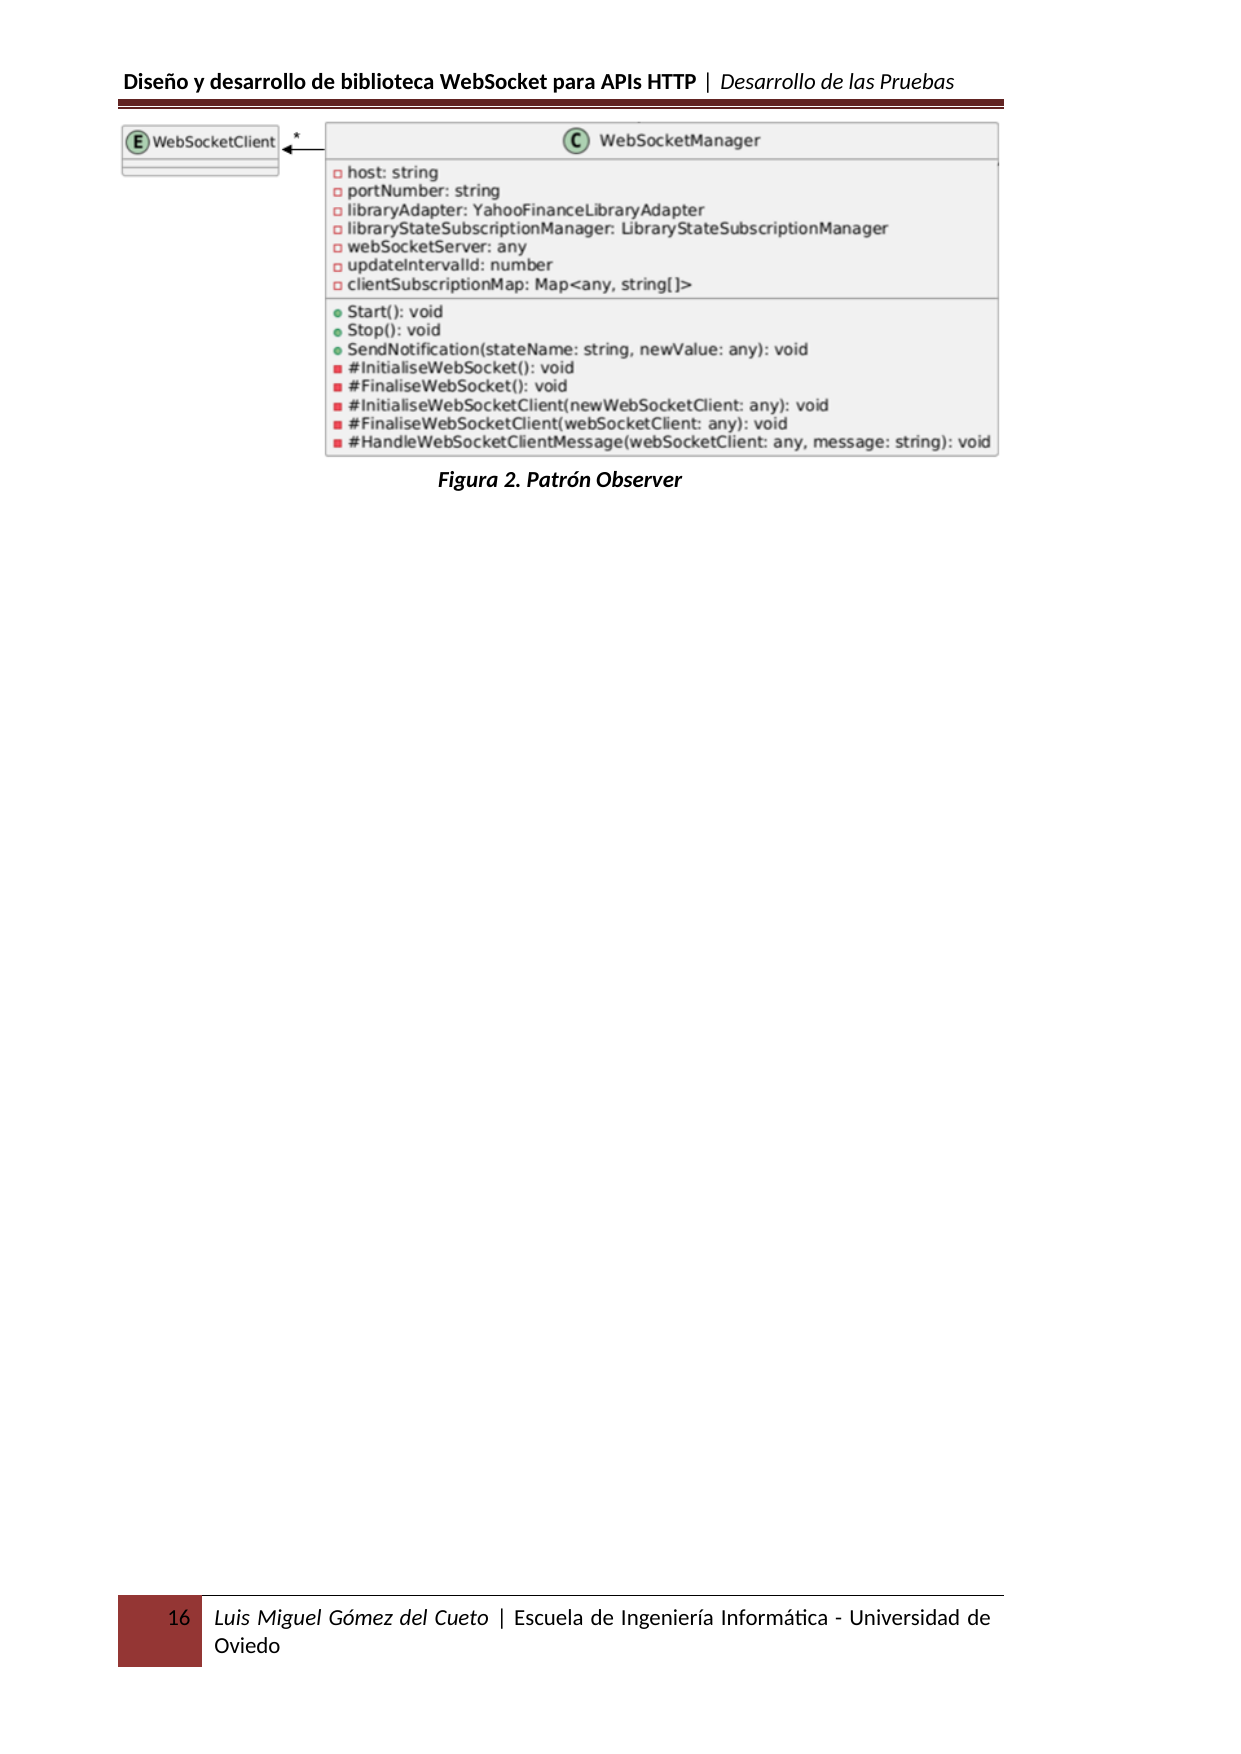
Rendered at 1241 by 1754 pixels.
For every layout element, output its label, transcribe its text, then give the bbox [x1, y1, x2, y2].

text Figura 2. Patrón Observer [118, 465, 1004, 493]
picture [118, 118, 1007, 461]
